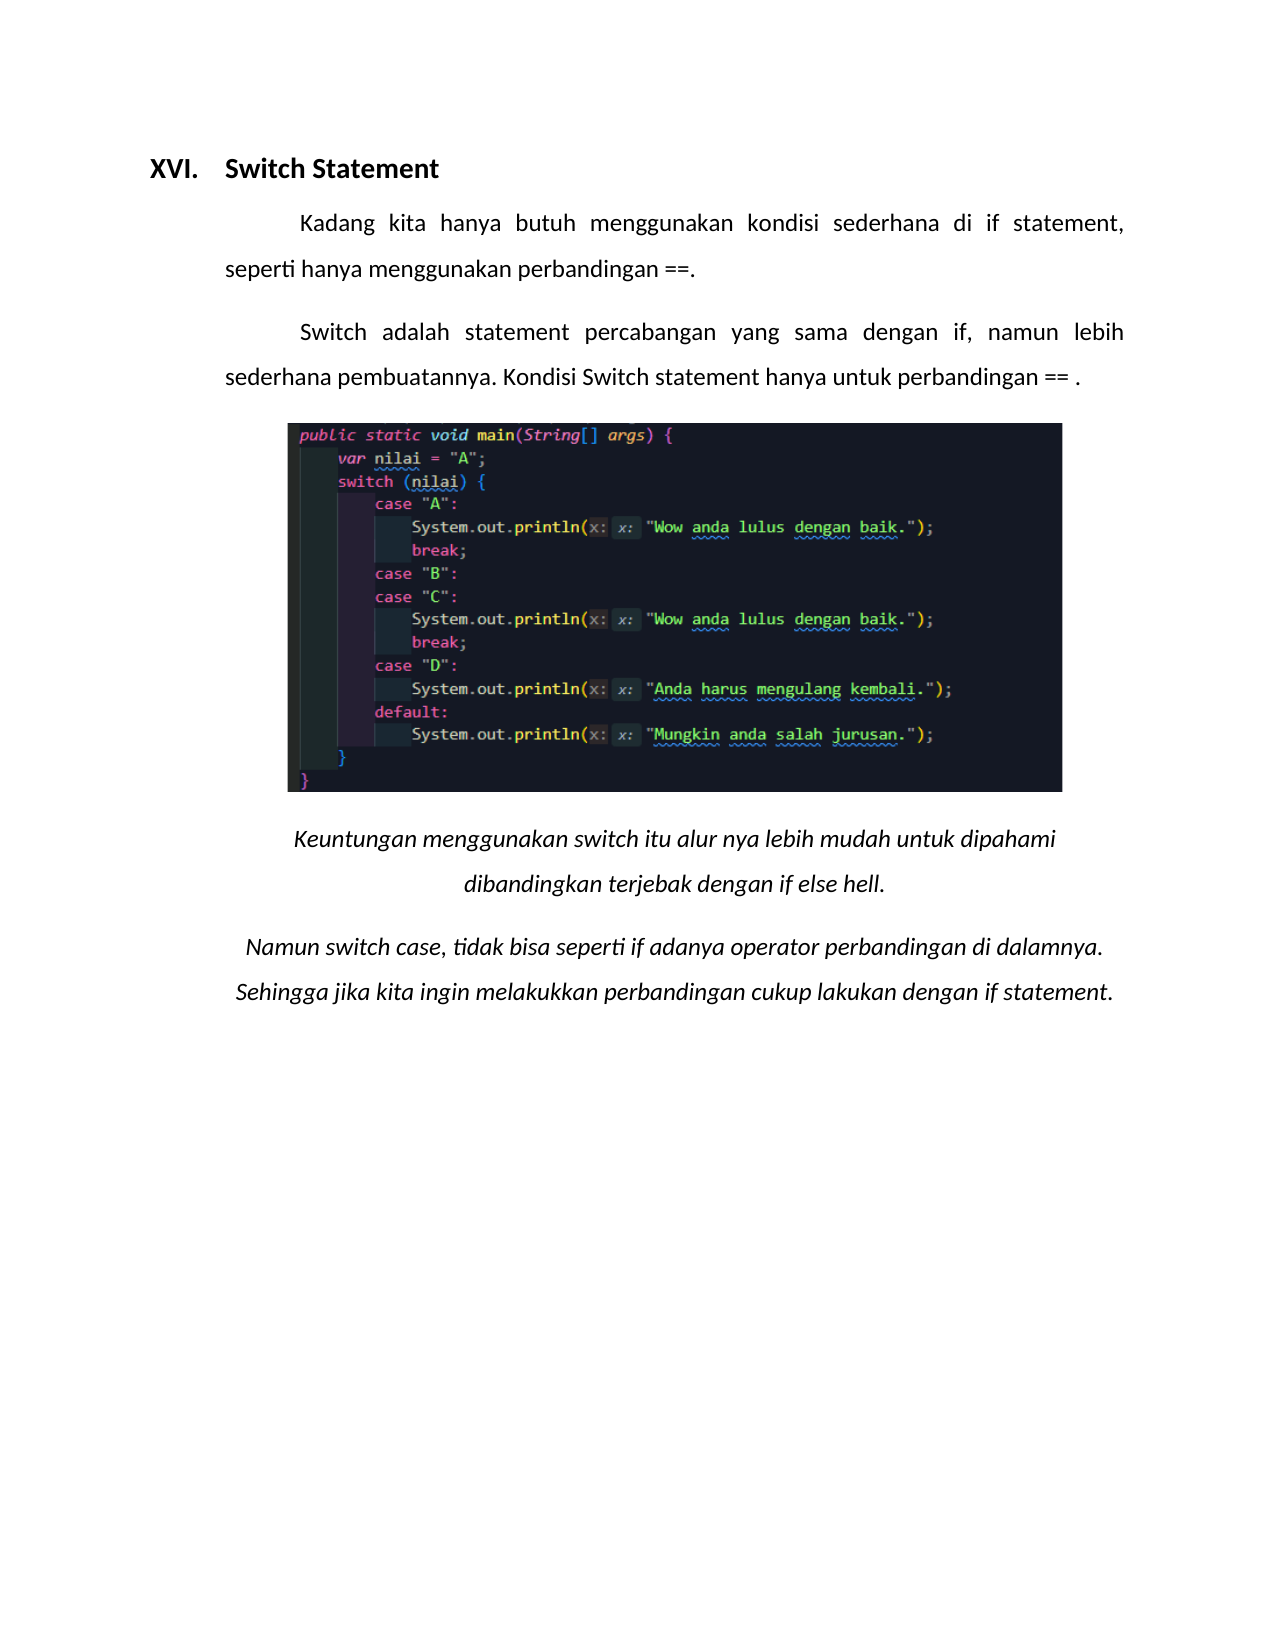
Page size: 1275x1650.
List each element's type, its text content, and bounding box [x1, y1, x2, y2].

text Namun switch case, tidak bisa seperti if adanya operator perbandingan di dalamnya. Sehingga jika kita ingin melakukkan perbandingan cukup lakukan dengan if statement. [225, 931, 1125, 1007]
text Switch adalah statement percabangan yang sama dengan if, namun lebih sederhana pembuatannya. Kondisi Switch statement hanya untuk perbandingan == . [225, 316, 1125, 392]
text Keuntungan menggunakan switch itu alur nya lebih mudah untuk dipahami dibandingkan terjebak dengan if else hell. [225, 823, 1125, 899]
text Kadang kita hanya butuh menggunakan kondisi sederhana di if statement, seperti hanya menggunakan perbandingan ==. [225, 208, 1125, 284]
picture [287, 423, 1063, 792]
subtitle Switch Statement [150, 150, 1125, 186]
